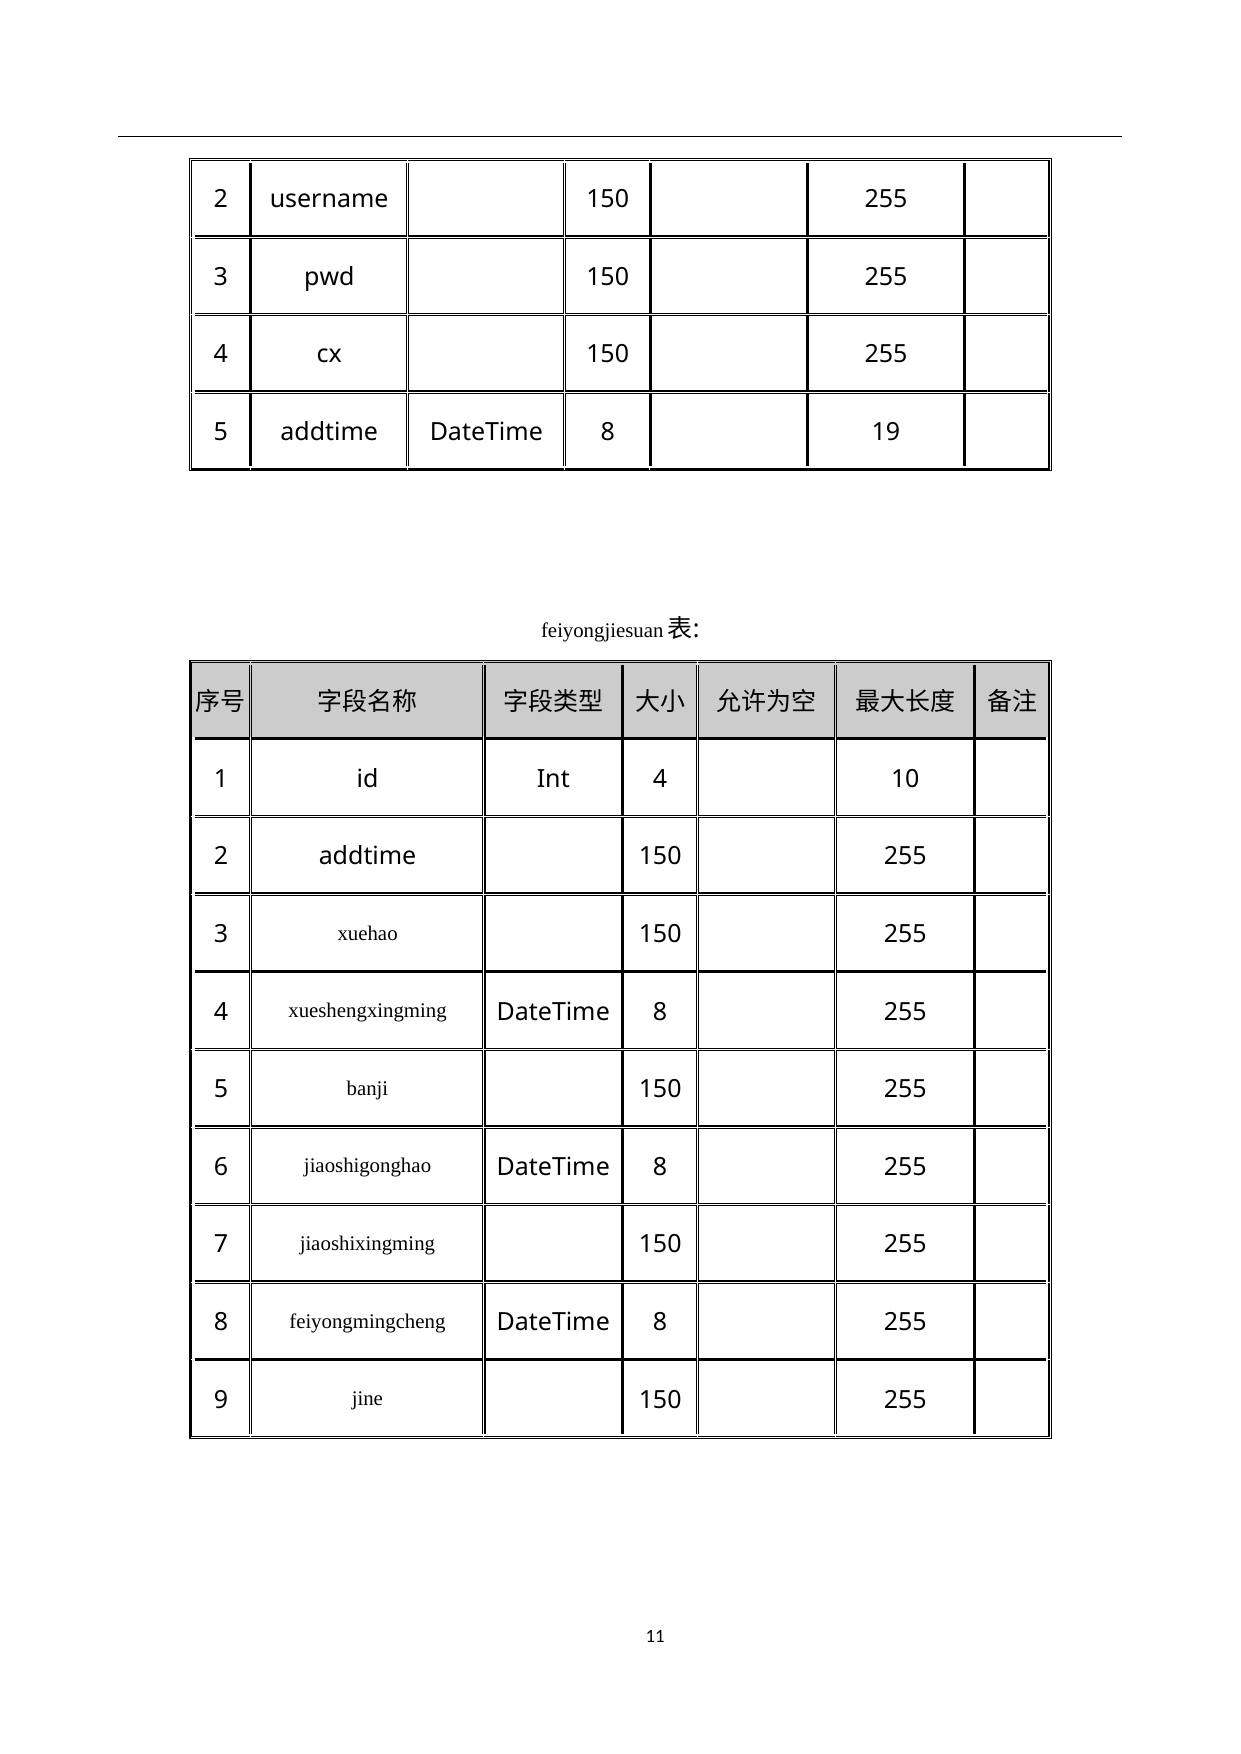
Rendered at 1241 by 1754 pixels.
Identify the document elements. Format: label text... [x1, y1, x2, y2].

table_cell jine [251, 1358, 484, 1436]
table_cell [650, 394, 807, 468]
table_header 字段类型 [484, 663, 622, 737]
table_cell [486, 1206, 621, 1280]
table_cell 255 [837, 973, 973, 1047]
table_cell xuehao [252, 896, 482, 970]
table_cell pwd [252, 239, 406, 313]
table_cell [699, 973, 834, 1047]
table_cell 19 [807, 394, 964, 468]
table_cell 255 [809, 316, 963, 390]
table_cell 8 [624, 1284, 696, 1358]
text feiyongjiesuan表: [118, 594, 1122, 659]
table_cell 8 [624, 973, 696, 1047]
table_cell DateTime [486, 1129, 621, 1203]
table_cell 150 [624, 896, 696, 970]
table_cell [408, 161, 565, 235]
table_cell 255 [837, 896, 973, 970]
table_cell [699, 740, 834, 815]
table_cell [964, 161, 1048, 235]
table_cell DateTime [486, 1284, 621, 1358]
table_cell 4 [624, 740, 696, 815]
table_cell 150 [566, 316, 649, 390]
table_cell [409, 239, 563, 313]
table_header 序号 [192, 663, 251, 737]
table_header 备注 [974, 663, 1048, 737]
table_cell [484, 1361, 622, 1436]
table_cell [486, 818, 621, 892]
table_cell 5 [192, 1048, 249, 1125]
table_cell cx [252, 316, 406, 390]
table_cell 150 [624, 1206, 696, 1280]
table_cell [486, 896, 621, 970]
table_cell 255 [836, 1361, 974, 1436]
table_cell [976, 892, 1049, 970]
table_cell DateTime [486, 973, 621, 1047]
table_cell jiaoshigonghao [252, 1129, 482, 1203]
table_cell 6 [192, 1125, 249, 1203]
table_cell [976, 1048, 1049, 1125]
table_cell [976, 1280, 1049, 1358]
table_cell 150 [624, 818, 696, 892]
table_cell [486, 1051, 621, 1125]
table_cell [699, 1051, 834, 1125]
table_cell 7 [191, 1203, 251, 1280]
table_cell 255 [837, 818, 973, 892]
table_cell [652, 316, 806, 390]
table_cell [409, 316, 563, 390]
table_cell addtime [252, 818, 482, 892]
table_cell DateTime [408, 394, 565, 468]
table_cell 255 [837, 1284, 973, 1358]
table_cell id [252, 740, 482, 815]
table_cell [974, 1358, 1050, 1436]
table_cell 2 [192, 161, 250, 235]
table_cell 255 [837, 1051, 973, 1125]
table_cell 2 [191, 815, 251, 892]
table_cell [699, 896, 834, 970]
table_cell addtime [250, 394, 408, 468]
table_cell xueshengxingming [252, 973, 482, 1047]
table_cell 255 [809, 239, 963, 313]
table_header 大小 [622, 663, 697, 737]
table_cell [650, 161, 807, 235]
table_cell [964, 313, 1050, 390]
table_cell banji [252, 1051, 482, 1125]
table_cell [699, 818, 834, 892]
table_cell [699, 1206, 834, 1280]
table_cell 3 [192, 235, 249, 313]
table_cell 9 [191, 1358, 251, 1436]
table_cell [974, 1203, 1050, 1280]
table_cell [976, 970, 1048, 1047]
table_cell 150 [566, 239, 649, 313]
table_cell 1 [192, 737, 249, 815]
table_cell 150 [565, 159, 650, 235]
table_cell [976, 737, 1048, 815]
table_cell Int [486, 740, 621, 815]
table_cell 255 [837, 1206, 973, 1280]
table_cell 10 [837, 740, 973, 815]
table_cell 255 [837, 1129, 973, 1203]
table_cell 150 [622, 1361, 697, 1436]
table_header 字段名称 [251, 661, 484, 737]
table_cell [652, 239, 806, 313]
table_cell [964, 390, 1049, 468]
table_cell [966, 235, 1049, 313]
table_cell 8 [565, 394, 650, 468]
table_cell username [250, 161, 408, 235]
table_cell 4 [190, 313, 250, 390]
table_cell [699, 1284, 834, 1358]
table_cell 8 [192, 1280, 249, 1358]
table_header 最大长度 [836, 663, 974, 737]
table_header 允许为空 [698, 663, 836, 737]
table_cell 3 [192, 892, 249, 970]
table_cell [699, 1129, 834, 1203]
table_cell 255 [807, 161, 964, 235]
table_cell [698, 1361, 836, 1436]
table_cell 8 [624, 1129, 696, 1203]
table_cell jiaoshixingming [252, 1206, 482, 1280]
table_cell feiyongmingcheng [252, 1284, 482, 1358]
table_cell [976, 1125, 1049, 1203]
table_cell 4 [192, 970, 249, 1047]
table_cell 150 [624, 1051, 696, 1125]
table_cell [974, 815, 1050, 892]
table_cell 5 [192, 390, 250, 468]
